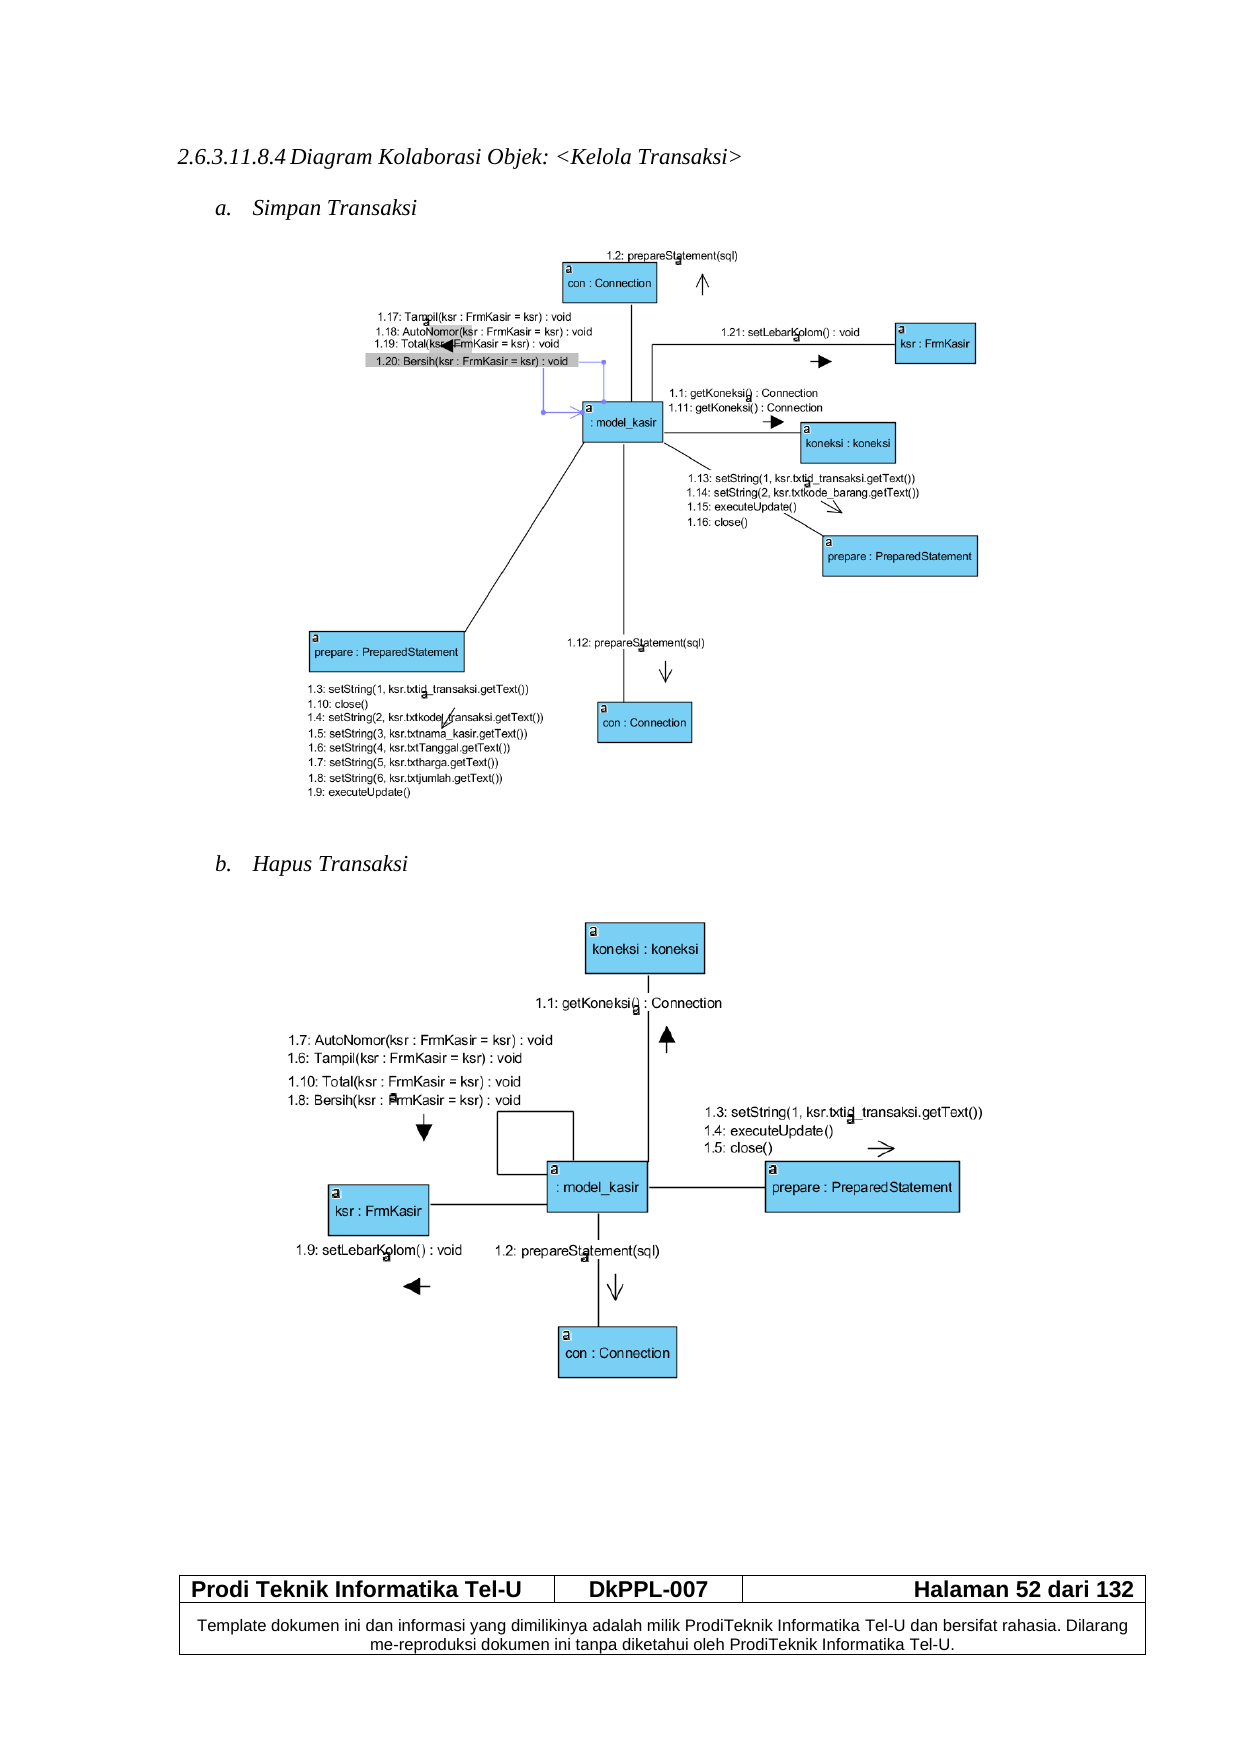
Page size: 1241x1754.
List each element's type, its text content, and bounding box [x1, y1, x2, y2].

subtitle Hapus Transaksi [215, 849, 1122, 876]
picture [290, 251, 1009, 801]
subtitle Simpan Transaksi [215, 194, 1122, 221]
picture [283, 906, 1016, 1409]
subtitle Diagram Kolaborasi Objek: <Kelola Transaksi> [177, 143, 1122, 169]
